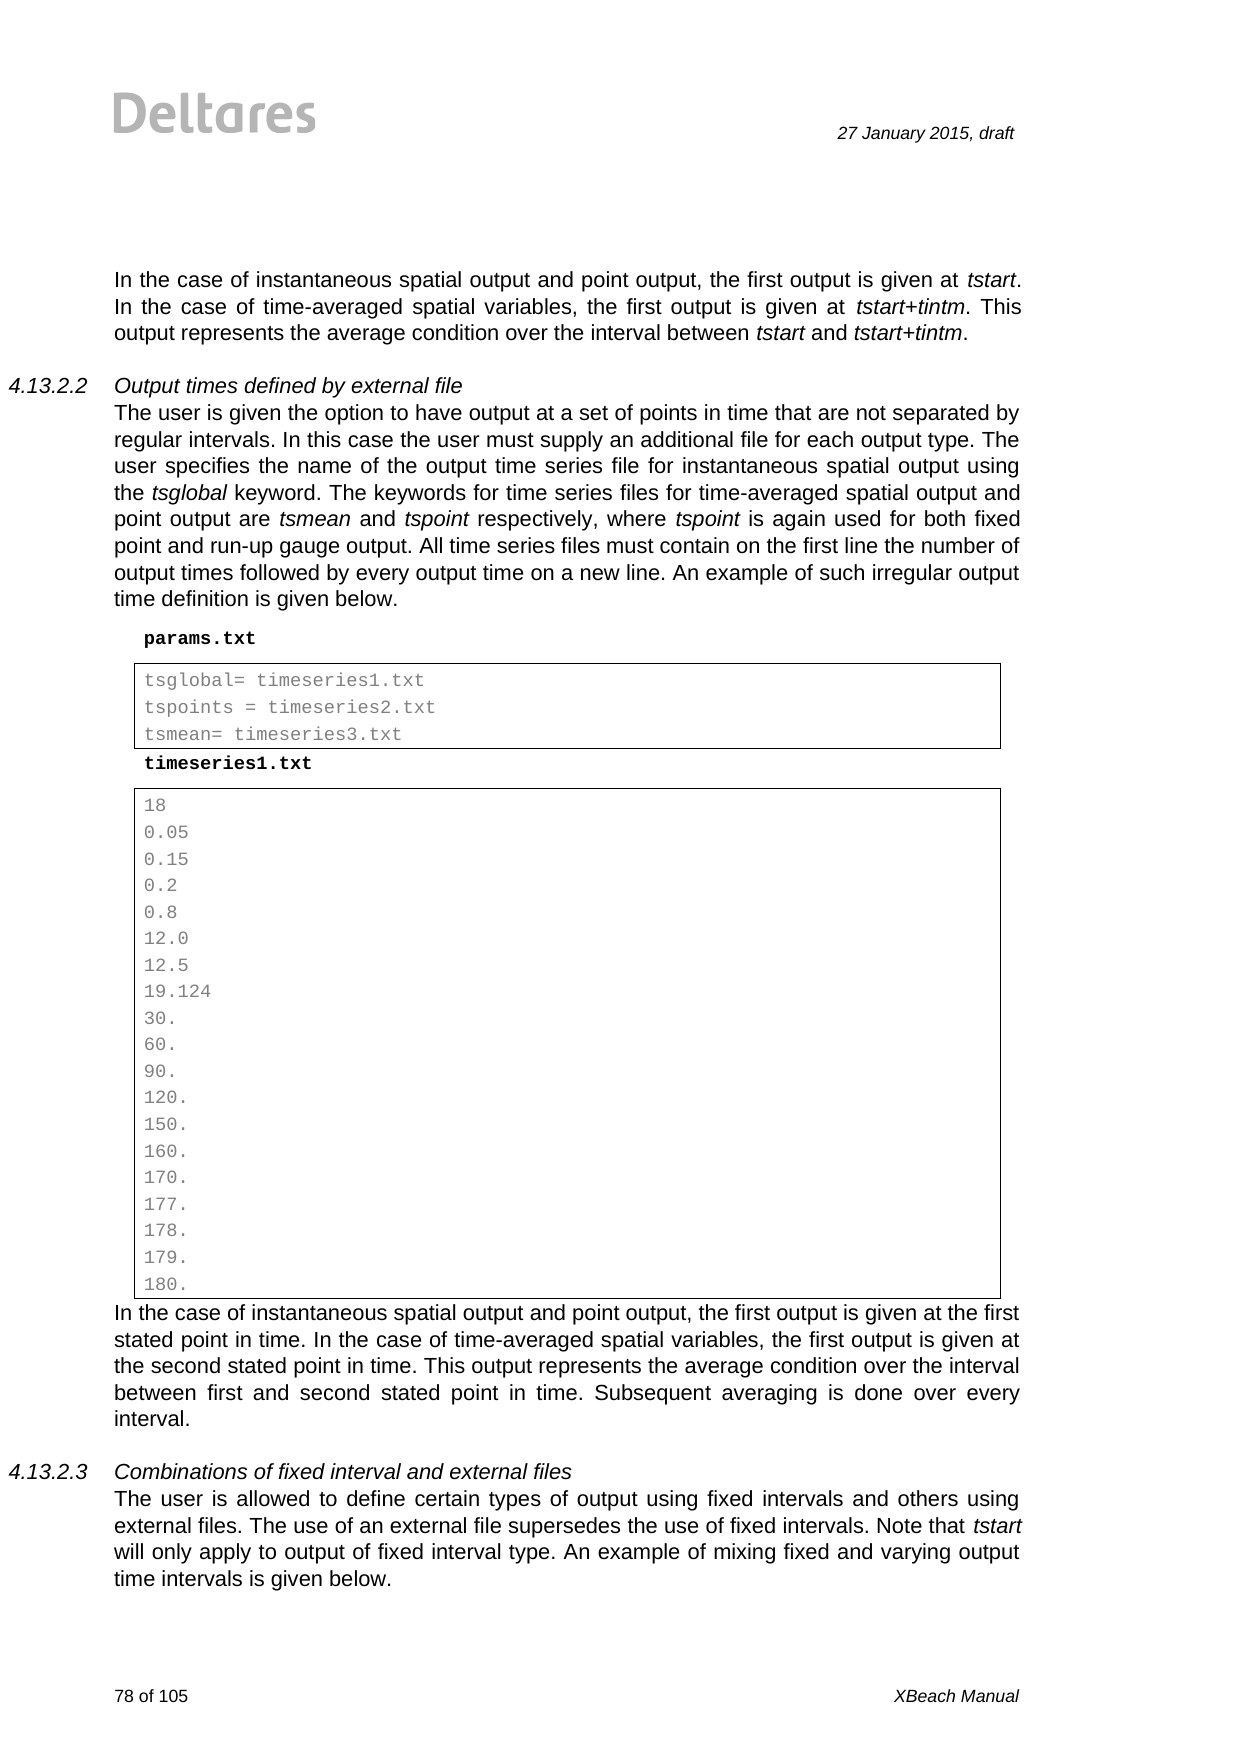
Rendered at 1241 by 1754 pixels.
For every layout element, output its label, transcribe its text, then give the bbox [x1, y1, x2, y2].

text 178. [135, 1213, 1000, 1239]
text 120. [135, 1080, 1000, 1106]
text 19.124 [135, 974, 1000, 1000]
text tspoints = timeseries2.txt [135, 689, 1000, 716]
text 12.0 [135, 921, 1000, 947]
text 18 [135, 789, 1000, 814]
text 30. [135, 1000, 1000, 1027]
text In the case of instantaneous spatial output and point output, the first output is given at the first stated point in time. In the case of time-averaged spatial variables, the first output is given at the second stated point in time. This output represents the average condition over the interval between first and second stated point in time. Subsequent averaging is done over every interval. [114, 1299, 1022, 1431]
text timeseries1.txt [143, 749, 992, 775]
text params.txt [143, 624, 992, 650]
text The user is allowed to define certain types of output using fixed intervals and others using external files. The use of an external file supersedes the use of fixed intervals. Note that tstart will only apply to output of fixed interval type. An example of mixing fixed and varying output time intervals is given below. [114, 1484, 1022, 1591]
text 60. [135, 1027, 1000, 1053]
text 160. [135, 1133, 1000, 1159]
text 90. [135, 1053, 1000, 1080]
text 0.15 [135, 841, 1000, 867]
text 177. [135, 1186, 1000, 1213]
subtitle Output times defined by external file [87, 372, 1022, 399]
text 0.8 [135, 894, 1000, 921]
text tsglobal= timeseries1.txt [135, 664, 1000, 689]
text 150. [135, 1106, 1000, 1133]
text tsmean= timeseries3.txt [135, 716, 1000, 748]
text 170. [135, 1159, 1000, 1186]
text 179. [135, 1239, 1000, 1266]
text 0.05 [135, 814, 1000, 841]
text The user is given the option to have output at a set of points in time that are not separated by regular intervals. In this case the user must supply an additional file for each output type. The user specifies the name of the output time series file for instantaneous spatial output using the tsglobal keyword. The keywords for time series files for time-averaged spatial output and point output are tsmean and tspoint respectively, where tspoint is again used for both fixed point and run-up gauge output. All time series files must contain on the first line the number of output times followed by every output time on a new line. An example of such irregular output time definition is given below. [114, 399, 1022, 611]
text 180. [135, 1266, 1000, 1298]
text 12.5 [135, 947, 1000, 974]
subtitle Combinations of fixed interval and external files [87, 1458, 1022, 1484]
picture [113, 75, 315, 133]
text In the case of instantaneous spatial output and point output, the first output is given at tstart. In the case of time-averaged spatial variables, the first output is given at tstart+tintm. This output represents the average condition over the interval between tstart and tstart+tintm. [114, 266, 1022, 346]
text 0.2 [135, 867, 1000, 894]
